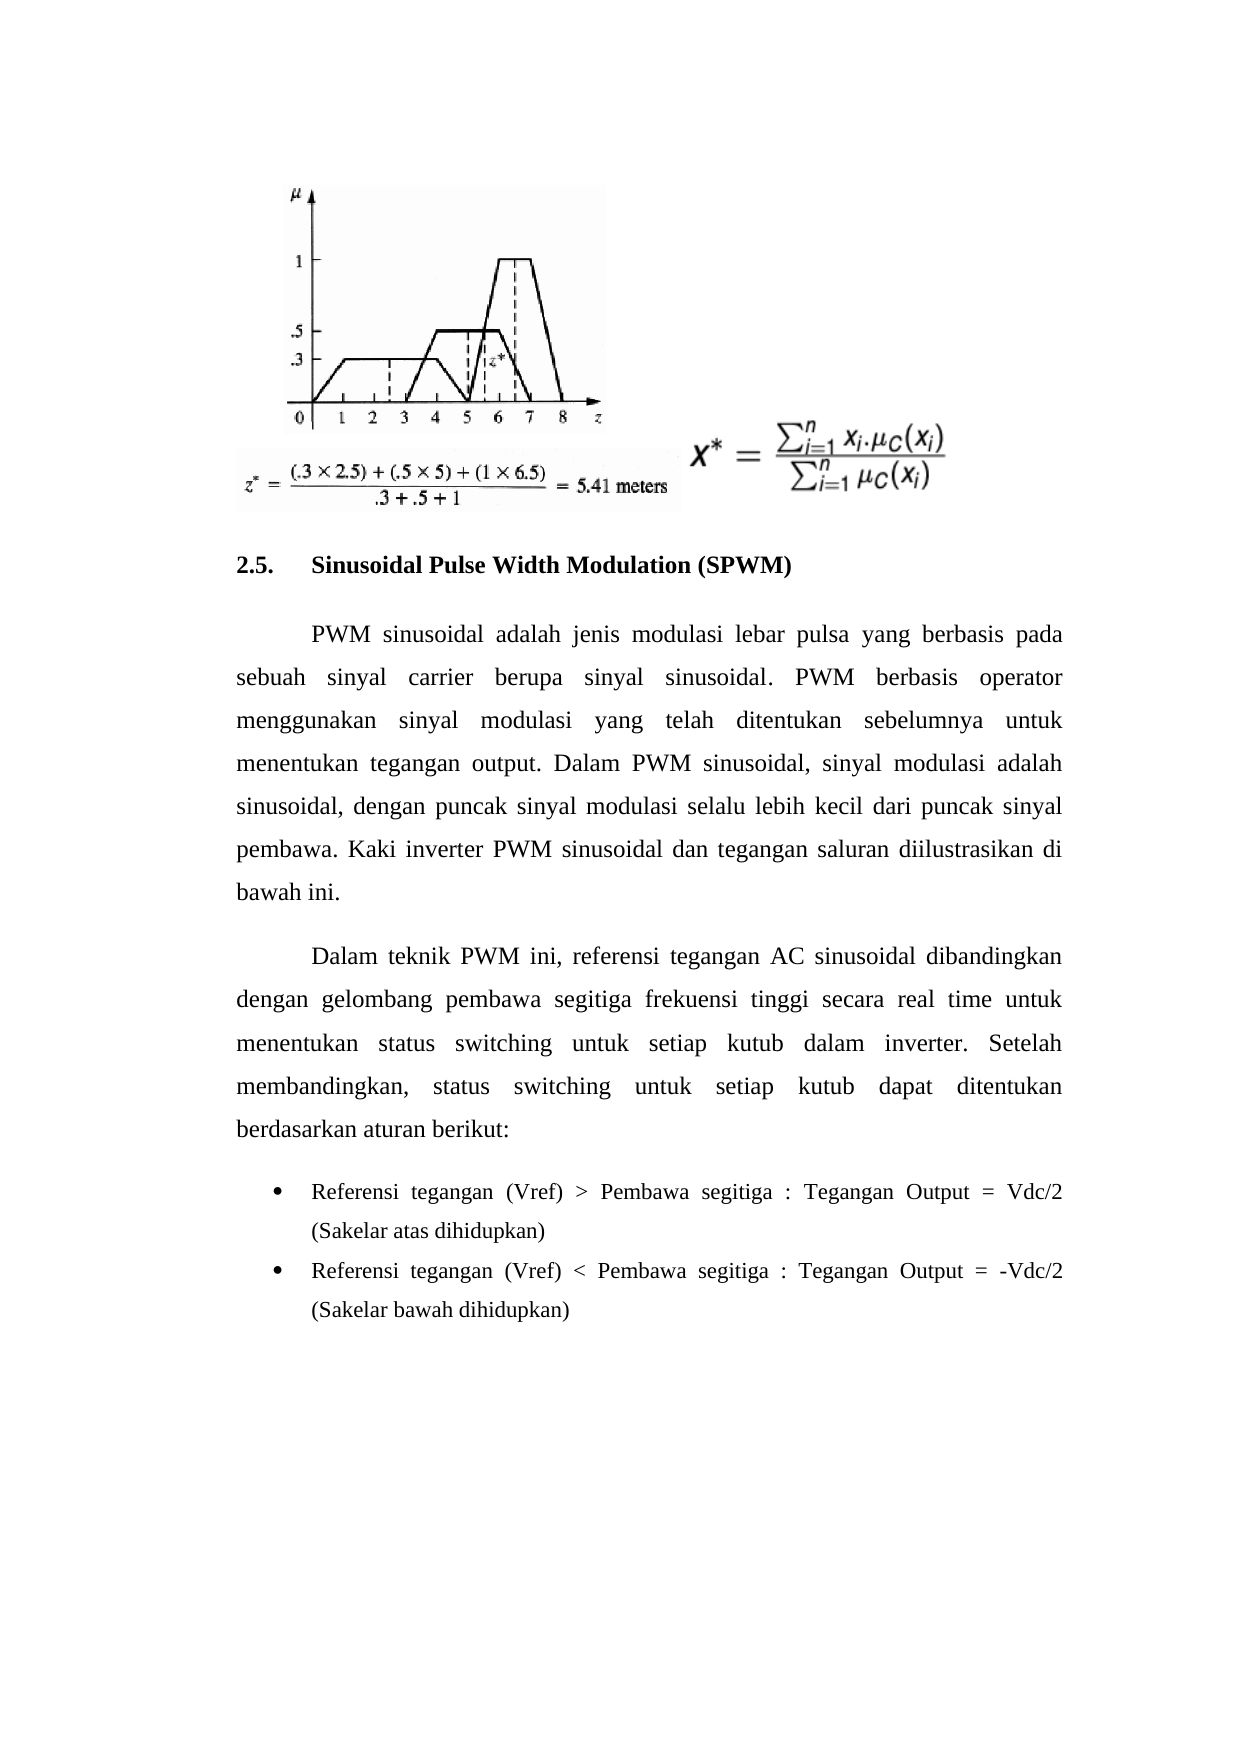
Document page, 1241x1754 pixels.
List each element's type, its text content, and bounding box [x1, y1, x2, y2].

list Referensi tegangan (Vref) < Pembawa segitiga : Tegangan Output = -Vdc/2 (Sakelar bawah dihidupkan) [274, 1257, 1063, 1323]
text Dalam teknik PWM ini, referensi tegangan AC sinusoidal dibandingkan dengan gelombang pembawa segitiga frekuensi tinggi secara real time untuk menentukan status switching untuk setiap kutub dalam inverter. Setelah membandingkan, status switching untuk setiap kutub dapat ditentukan berdasarkan aturan berikut: [236, 941, 1063, 1143]
subtitle Sinusoidal Pulse Width Modulation (SPWM) [236, 551, 1063, 579]
picture [236, 177, 958, 512]
list Referensi tegangan (Vref) > Pembawa segitiga : Tegangan Output = Vdc/2 (Sakelar atas dihidupkan) [274, 1178, 1063, 1244]
text PWM sinusoidal adalah jenis modulasi lebar pulsa yang berbasis pada sebuah sinyal carrier berupa sinyal sinusoidal. PWM berbasis operator menggunakan sinyal modulasi yang telah ditentukan sebelumnya untuk menentukan tegangan output. Dalam PWM sinusoidal, sinyal modulasi adalah sinusoidal, dengan puncak sinyal modulasi selalu lebih kecil dari puncak sinyal pembawa. Kaki inverter PWM sinusoidal dan tegangan saluran diilustrasikan di bawah ini. [236, 619, 1063, 906]
